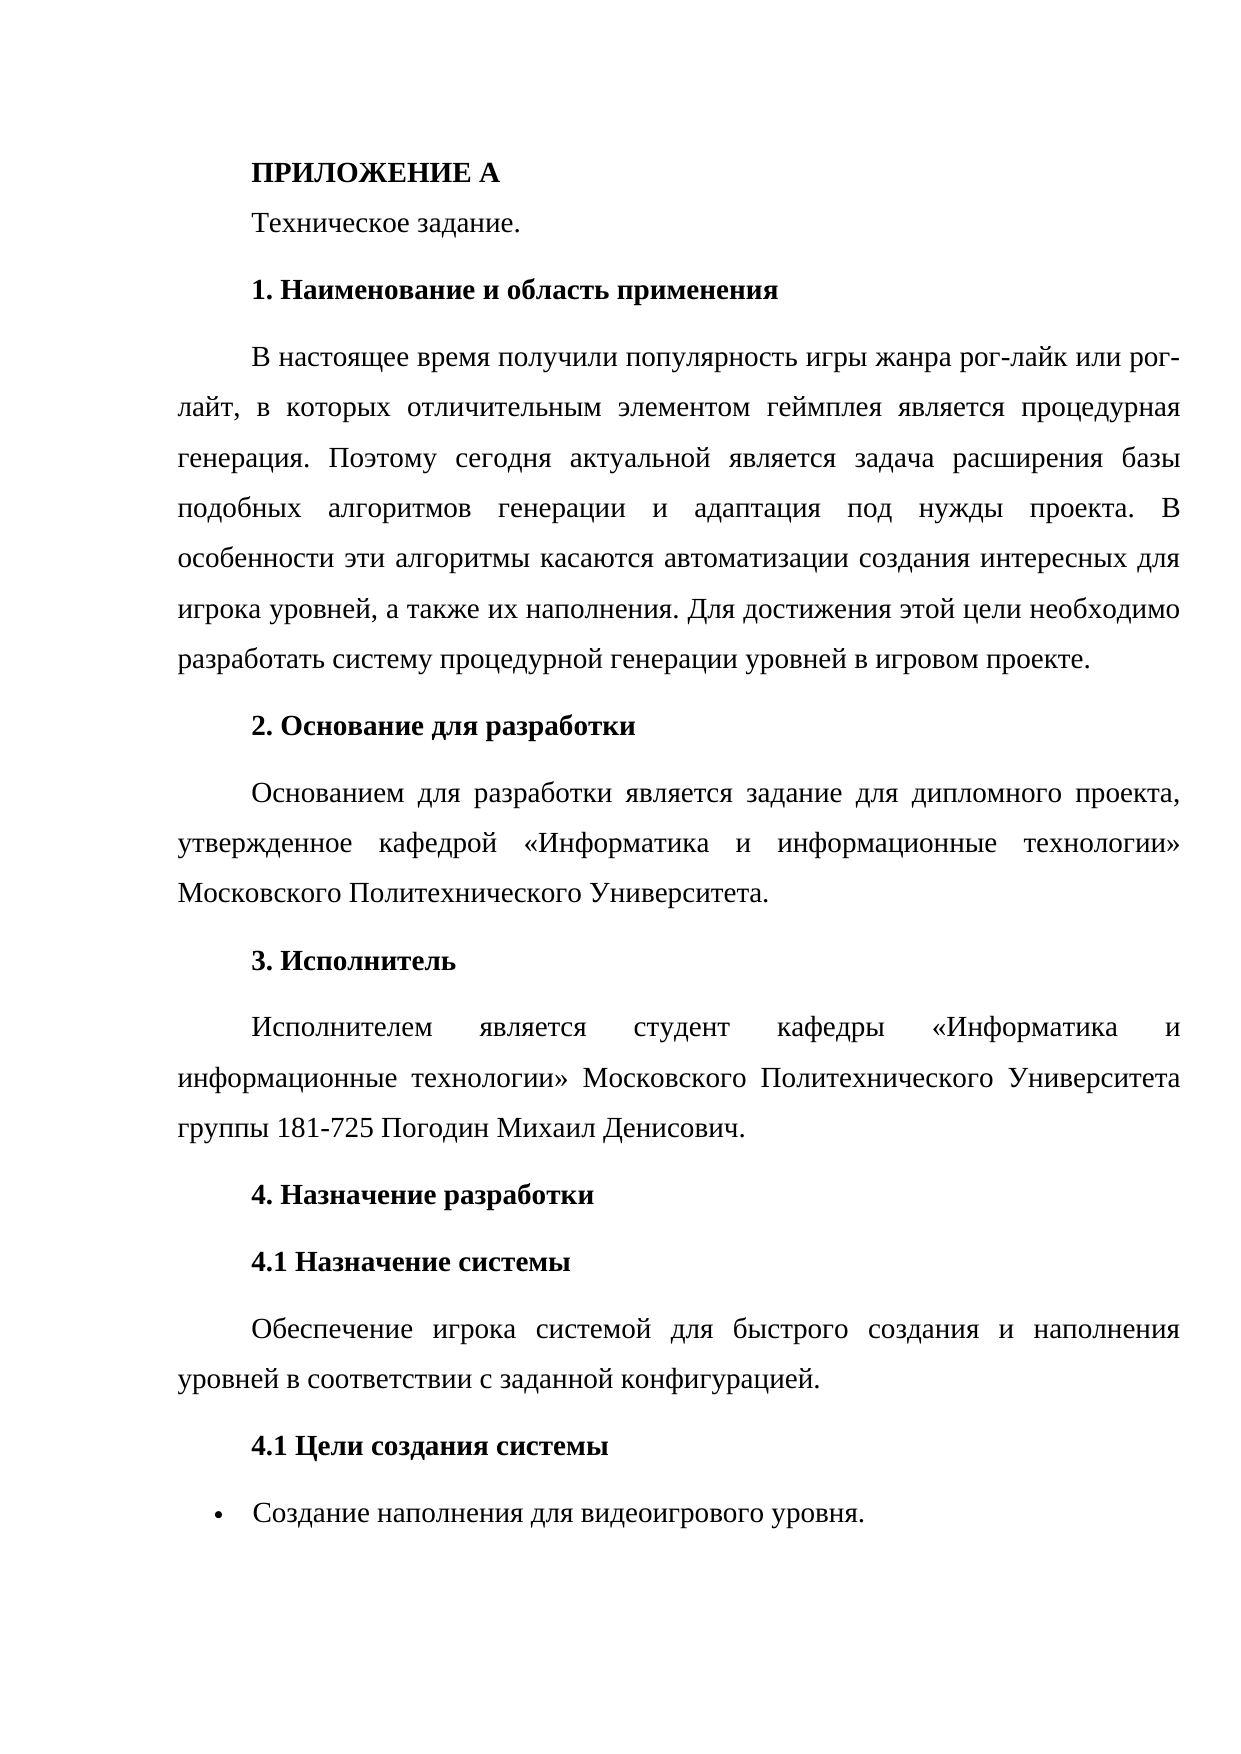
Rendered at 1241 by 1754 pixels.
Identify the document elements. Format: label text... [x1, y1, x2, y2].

list Создание наполнения для видеоигрового уровня. [215, 1495, 1181, 1529]
text Основанием для разработки является задание для дипломного проекта, утвержденное кафедрой «Информатика и информационные технологии» Московского Политехнического Университета. [177, 775, 1181, 909]
text Техническое задание. [177, 205, 1181, 239]
text 4.1 Назначение системы [177, 1244, 1181, 1278]
text 4. Назначение разработки [177, 1177, 1181, 1211]
text 1. Наименование и область применения [177, 272, 1181, 306]
text 2. Основание для разработки [177, 708, 1181, 742]
text 4.1 Цели создания системы [177, 1428, 1181, 1462]
text Обеспечение игрока системой для быстрого создания и наполнения уровней в соответствии с заданной конфигурацией. [177, 1311, 1181, 1395]
text 3. Исполнитель [177, 943, 1181, 976]
text Исполнителем является студент кафедры «Информатика и информационные технологии» Московского Политехнического Университета группы 181-725 Погодин Михаил Денисович. [177, 1009, 1181, 1144]
subtitle ПРИЛОЖЕНИЕ А [251, 155, 1181, 188]
text В настоящее время получили популярность игры жанра рог-лайк или рог-лайт, в которых отличительным элементом геймплея является процедурная генерация. Поэтому сегодня актуальной является задача расширения базы подобных алгоритмов генерации и адаптация под нужды проекта. В особенности эти алгоритмы касаются автоматизации создания интересных для игрока уровней, а также их наполнения. Для достижения этой цели необходимо разработать систему процедурной генерации уровней в игровом проекте. [177, 339, 1181, 674]
